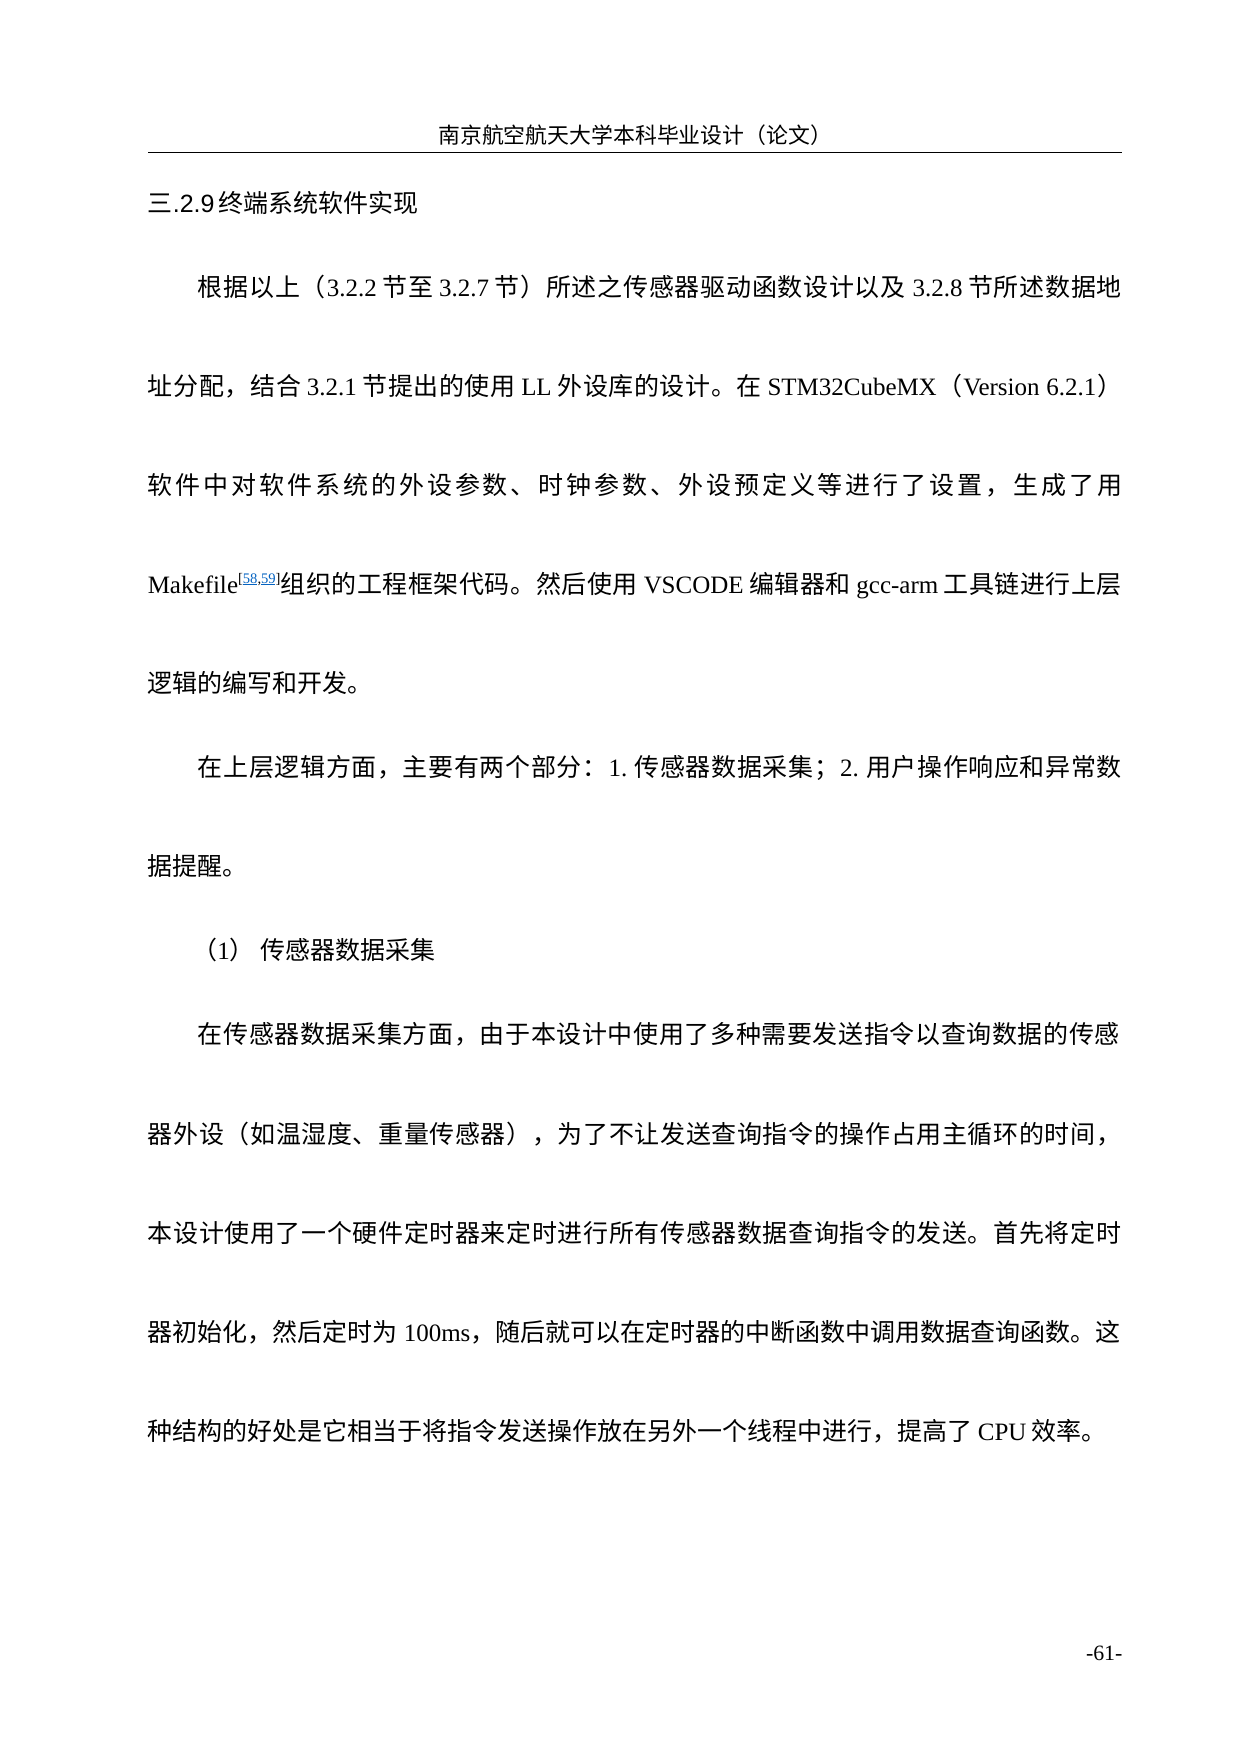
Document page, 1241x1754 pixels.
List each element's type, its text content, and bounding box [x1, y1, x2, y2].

subtitle 传感器数据采集 [148, 916, 1122, 982]
text 在传感器数据采集方面，由于本设计中使用了多种需要发送指令以查询数据的传感器外设（如温湿度、重量传感器），为了不让发送查询指令的操作占用主循环的时间，本设计使用了一个硬件定时器来定时进行所有传感器数据查询指令的发送。首先将定时器初始化，然后定时为100ms，随后就可以在定时器的中断函数中调用数据查询函数。这种结构的好处是它相当于将指令发送操作放在另外一个线程中进行，提高了CPU效率。 [148, 1000, 1122, 1462]
text 在上层逻辑方面，主要有两个部分：1. 传感器数据采集；2. 用户操作响应和异常数据提醒。 [148, 733, 1122, 898]
subtitle 终端系统软件实现 [148, 168, 1122, 234]
text 根据以上（3.2.2节至3.2.7节）所述之传感器驱动函数设计以及3.2.8节所述数据地址分配，结合3.2.1节提出的使用LL外设库的设计。在STM32CubeMX（Version 6.2.1）软件中对软件系统的外设参数、时钟参数、外设预定义等进行了设置，生成了用Makefile[58,59]组织的工程框架代码。然后使用VSCODE编辑器和gcc-arm工具链进行上层逻辑的编写和开发。 [148, 252, 1122, 714]
